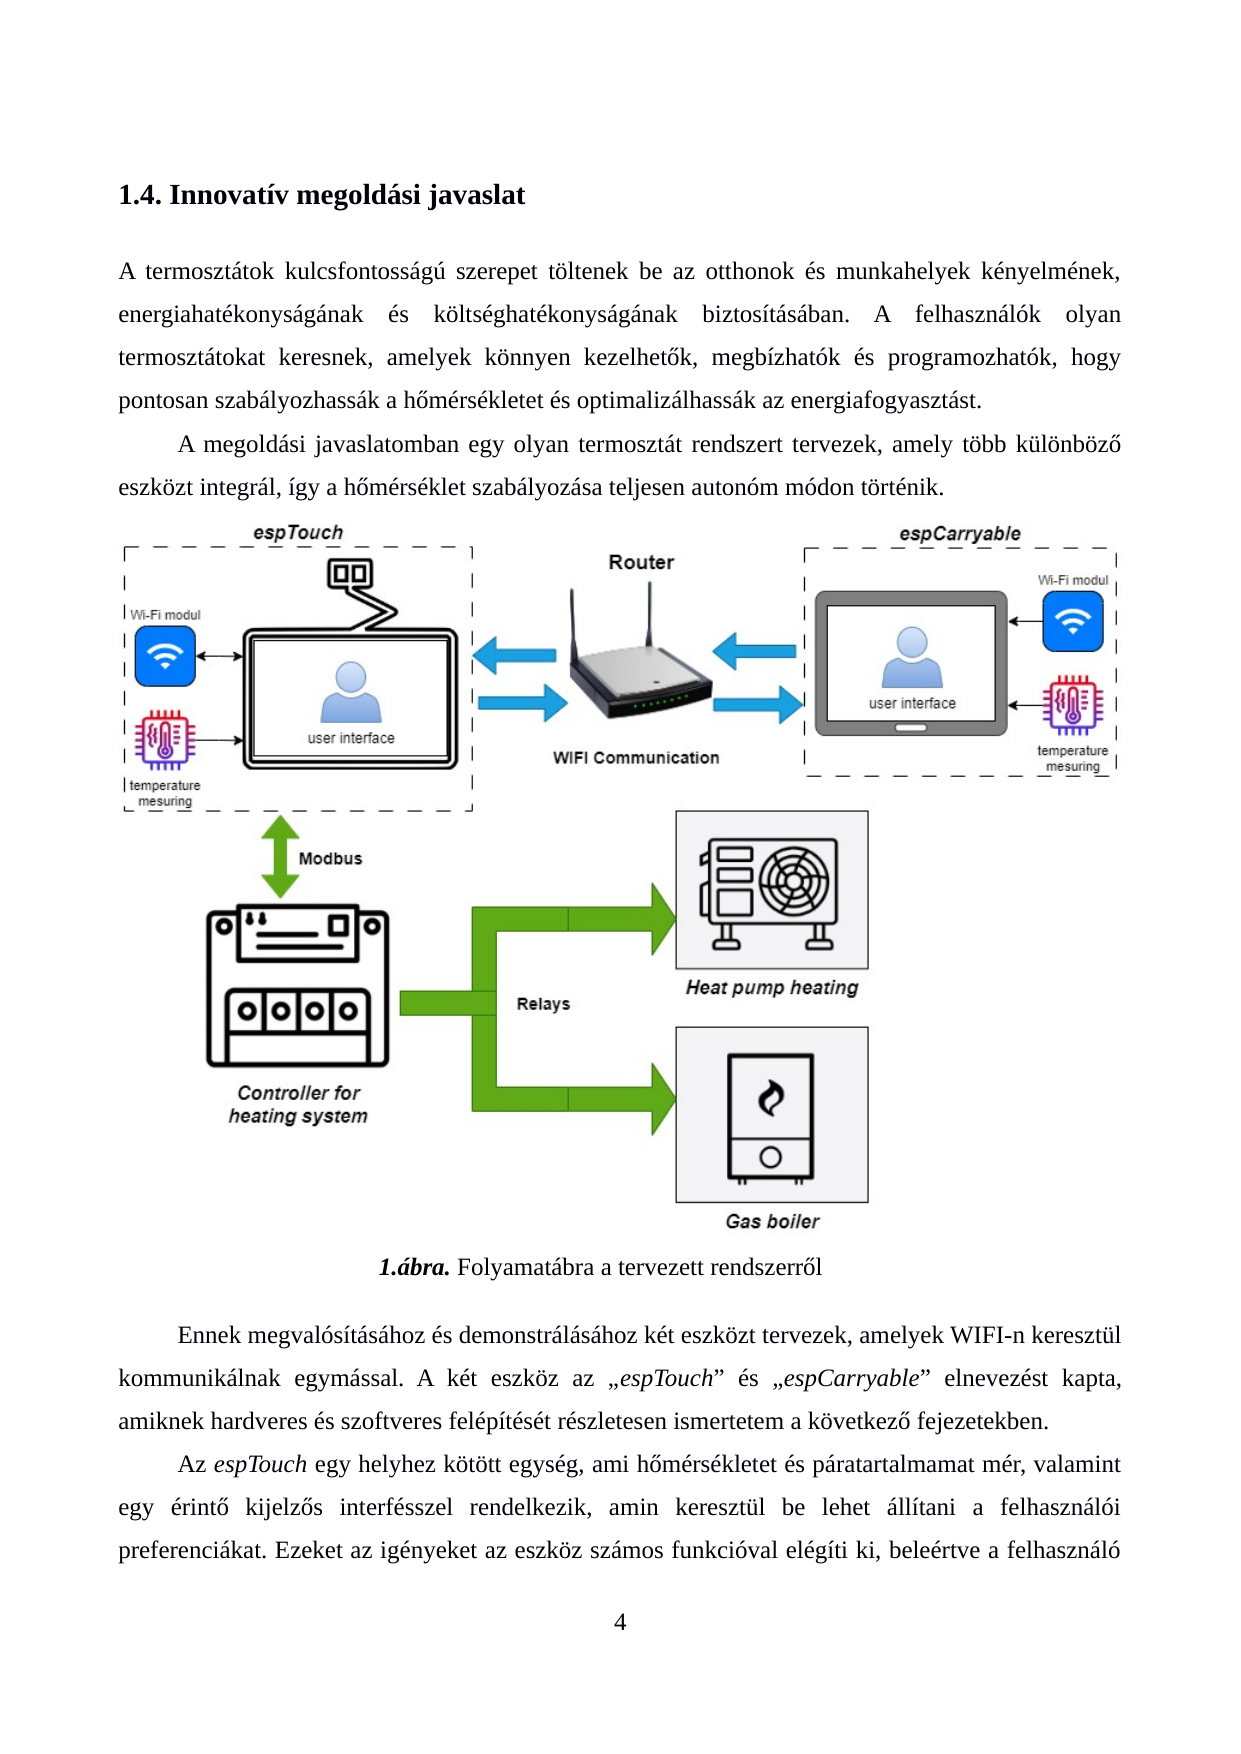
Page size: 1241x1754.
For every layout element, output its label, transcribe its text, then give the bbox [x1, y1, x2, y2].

text A termosztátok kulcsfontosságú szerepet töltenek be az otthonok és munkahelyek kényelmének, energiahatékonyságának és költséghatékonyságának biztosításában. A felhasználók olyan termosztátokat keresnek, amelyek könnyen kezelhetők, megbízhatók és programozhatók, hogy pontosan szabályozhassák a hőmérsékletet és optimalizálhassák az energiafogyasztást. [118, 256, 1122, 414]
text A megoldási javaslatomban egy olyan termosztát rendszert tervezek, amely több különböző eszközt integrál, így a hőmérséklet szabályozása teljesen autonóm módon történik. [118, 429, 1122, 501]
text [118, 1449, 1122, 1564]
picture [118, 515, 1123, 1238]
text Ennek megvalósításához és demonstrálásához két eszközt tervezek, amelyek WIFI-n keresztül kommunikálnak egymással. A két eszköz az „espTouch” és „espCarryable” elnevezést kapta, amiknek hardveres és szoftveres felépítését részletesen ismertetem a következő fejezetekben. [118, 1320, 1122, 1435]
subtitle 1.4. Innovatív megoldási javaslat [118, 177, 1122, 210]
list Folyamatábra a tervezett rendszerről [118, 1252, 1122, 1281]
